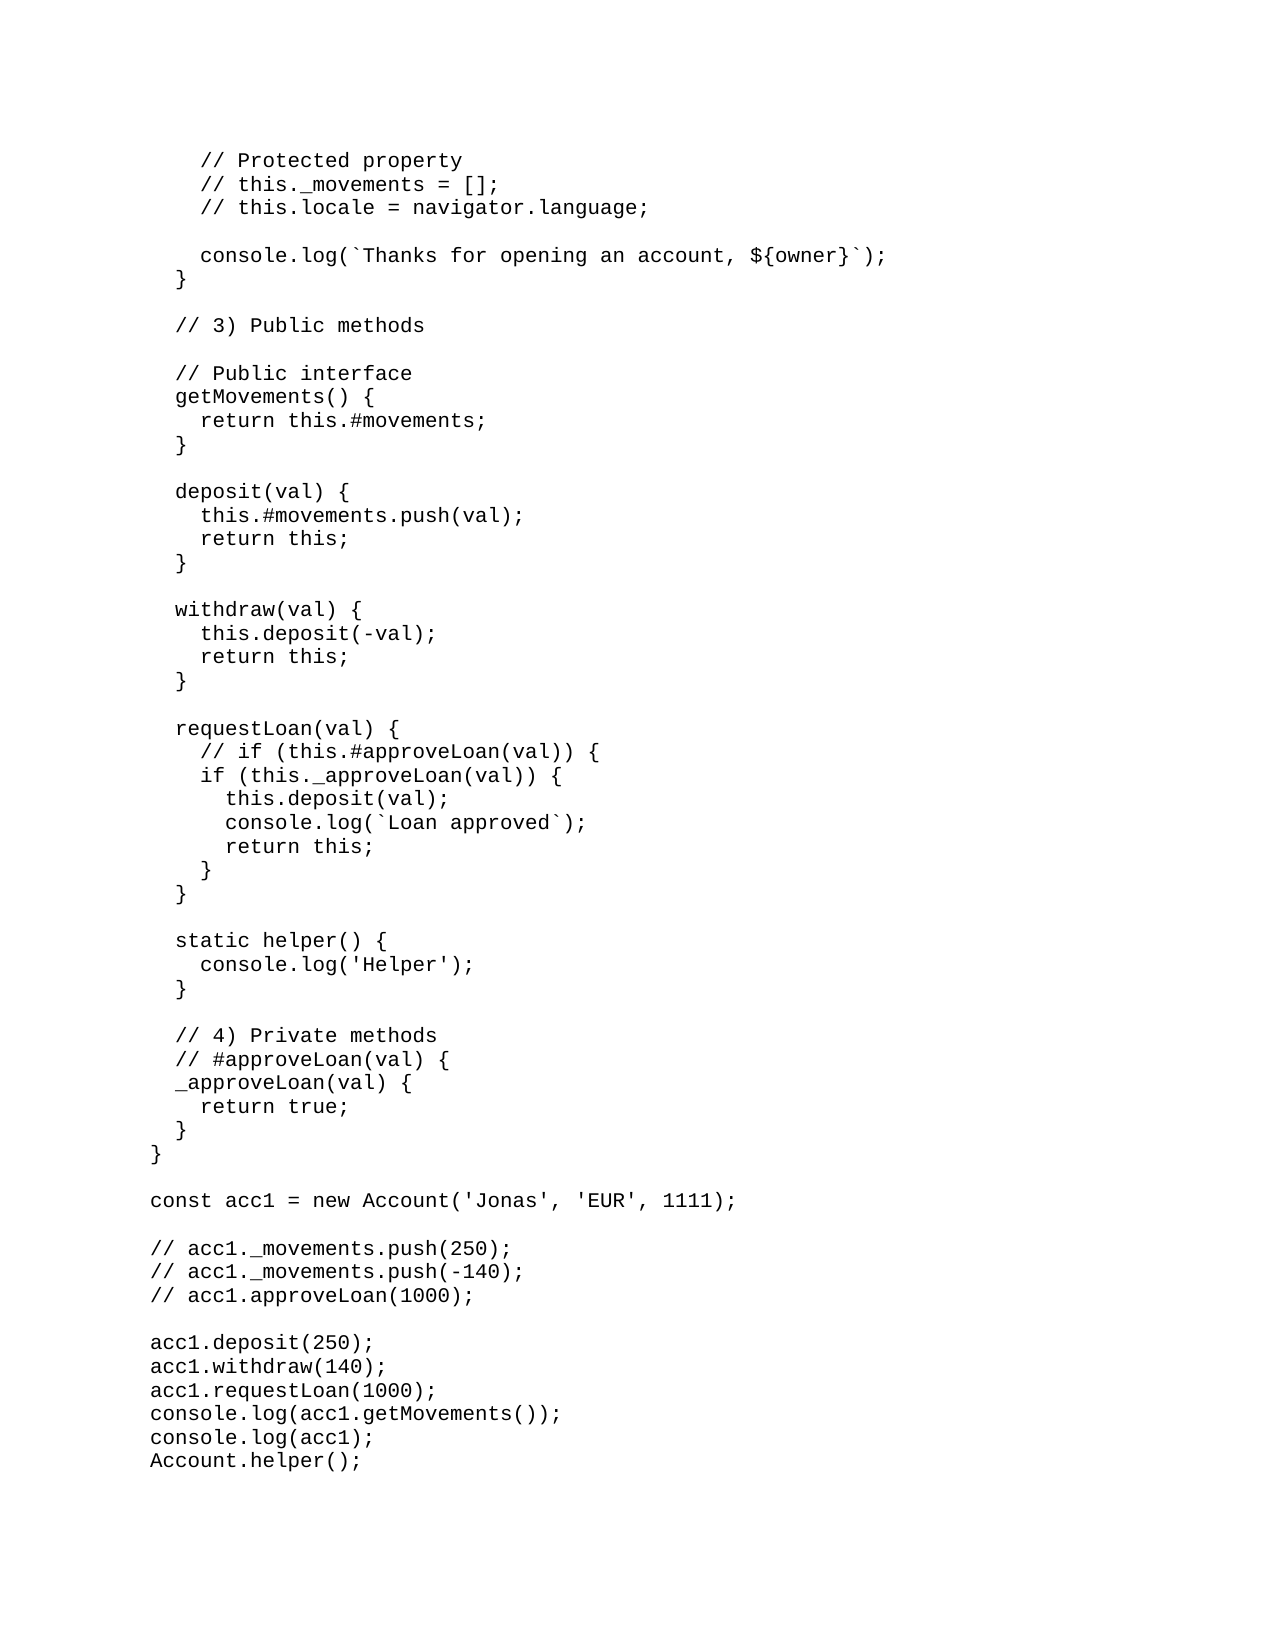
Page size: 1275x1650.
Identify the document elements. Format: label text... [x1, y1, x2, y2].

text deposit(val) { [150, 481, 1125, 505]
text } [150, 883, 1125, 907]
text acc1.requestLoan(1000); [150, 1379, 1125, 1403]
text this.deposit(val); [150, 788, 1125, 812]
text return this; [150, 528, 1125, 552]
text } [150, 1143, 1125, 1167]
text return this; [150, 647, 1125, 670]
text } [150, 978, 1125, 1001]
text // if (this.#approveLoan(val)) { [150, 741, 1125, 765]
text console.log('Helper'); [150, 954, 1125, 978]
text // 4) Private methods [150, 1025, 1125, 1048]
text static helper() { [150, 930, 1125, 954]
text requestLoan(val) { [150, 717, 1125, 741]
text } [150, 268, 1125, 292]
text acc1.deposit(250); [150, 1332, 1125, 1356]
text this.deposit(-val); [150, 623, 1125, 647]
text } [150, 670, 1125, 694]
text getMovements() { [150, 386, 1125, 410]
text console.log(`Loan approved`); [150, 812, 1125, 836]
text // #approveLoan(val) { [150, 1048, 1125, 1072]
text const acc1 = new Account('Jonas', 'EUR', 1111); [150, 1190, 1125, 1214]
text // Protected property [150, 150, 1125, 174]
text if (this._approveLoan(val)) { [150, 765, 1125, 788]
text return this.#movements; [150, 410, 1125, 434]
text } [150, 552, 1125, 576]
text withdraw(val) { [150, 599, 1125, 623]
text this.#movements.push(val); [150, 505, 1125, 528]
text // this._movements = []; [150, 174, 1125, 197]
text } [150, 1119, 1125, 1143]
text console.log(acc1); [150, 1427, 1125, 1451]
text } [150, 859, 1125, 883]
text return this; [150, 836, 1125, 859]
text // Public interface [150, 363, 1125, 386]
text // acc1._movements.push(250); [150, 1238, 1125, 1261]
text console.log(acc1.getMovements()); [150, 1403, 1125, 1427]
text } [150, 434, 1125, 457]
text console.log(`Thanks for opening an account, ${owner}`); [150, 244, 1125, 268]
text acc1.withdraw(140); [150, 1356, 1125, 1379]
text // 3) Public methods [150, 316, 1125, 339]
text return true; [150, 1096, 1125, 1119]
text _approveLoan(val) { [150, 1072, 1125, 1096]
text // acc1.approveLoan(1000); [150, 1285, 1125, 1309]
text // this.locale = navigator.language; [150, 197, 1125, 221]
text // acc1._movements.push(-140); [150, 1261, 1125, 1285]
text Account.helper(); [150, 1451, 1125, 1474]
